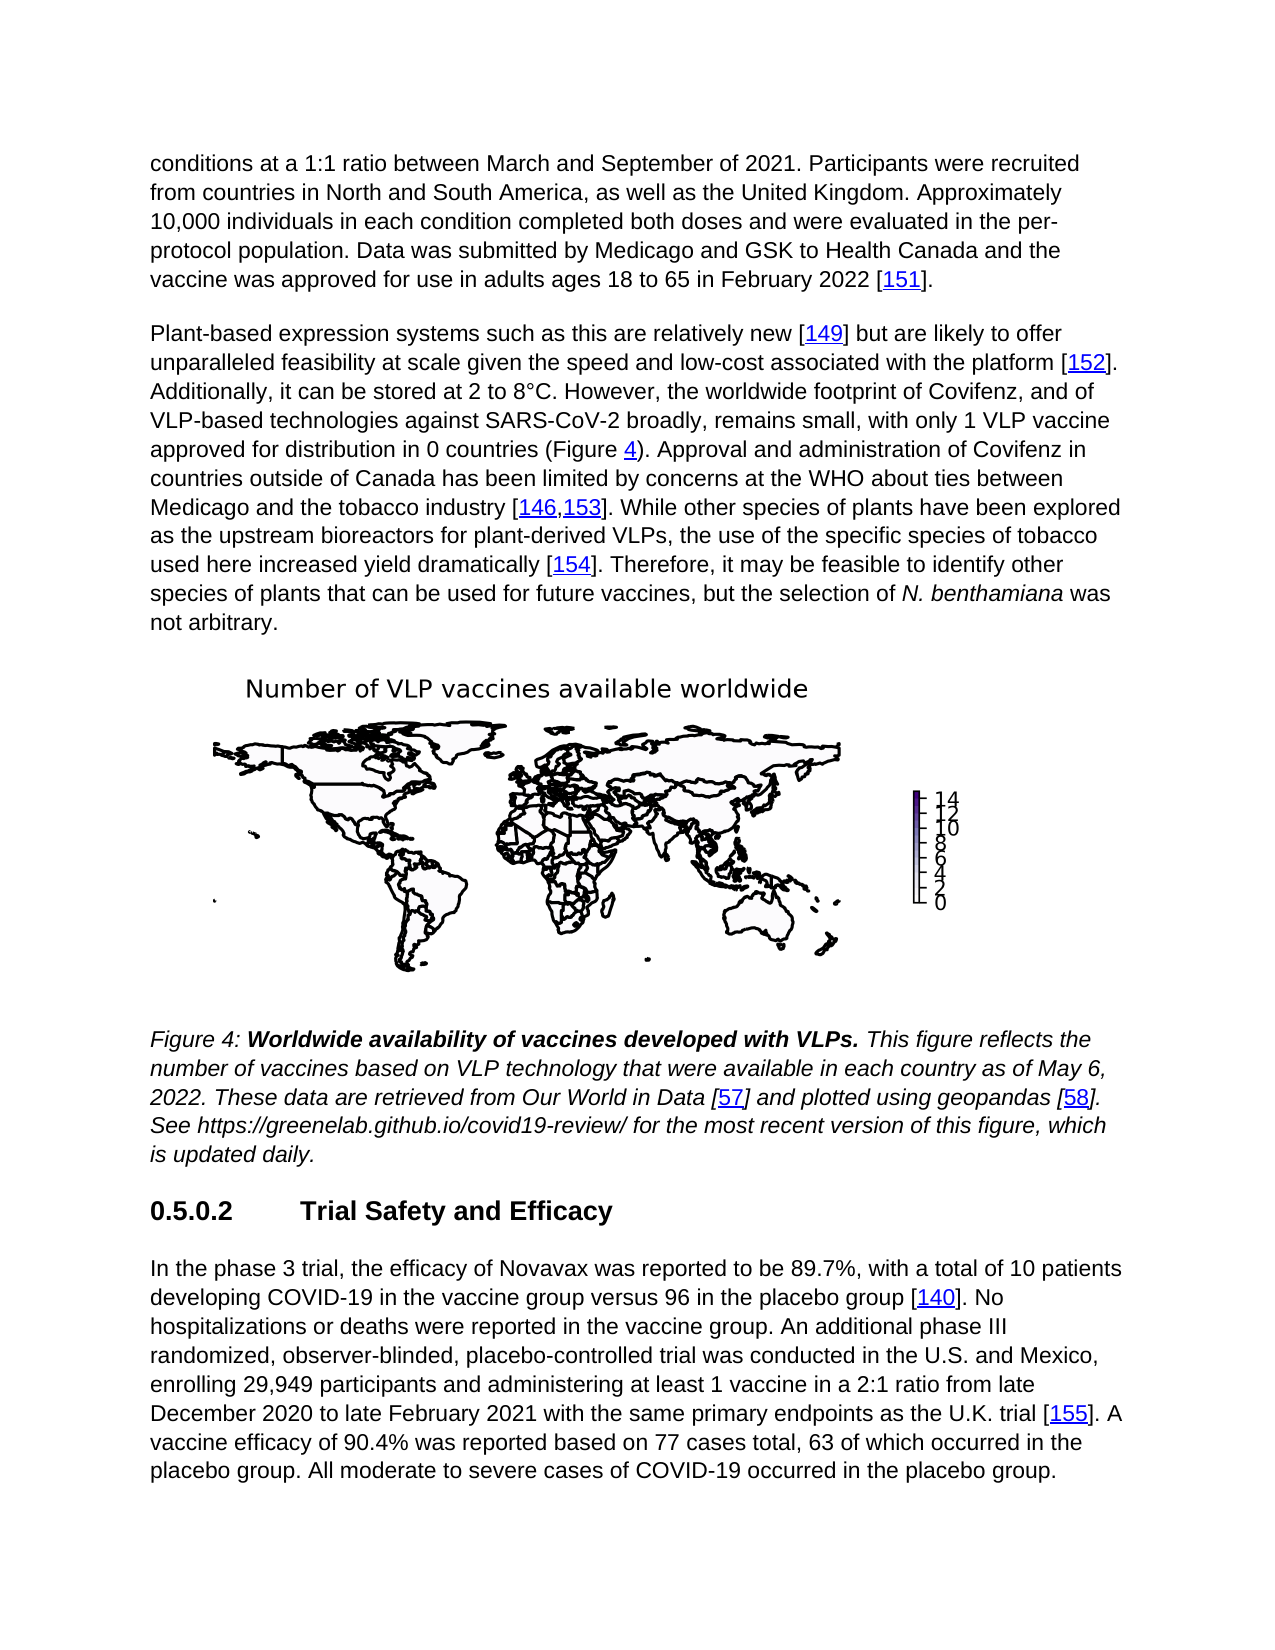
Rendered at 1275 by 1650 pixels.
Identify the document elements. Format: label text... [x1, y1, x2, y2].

text Plant-based expression systems such as this are relatively new [149] but are likely to offer unparalleled feasibility at scale given the speed and low-cost associated with the platform [152]. Additionally, it can be stored at 2 to 8°C. However, the worldwide footprint of Covifenz, and of VLP-based technologies against SARS-CoV-2 broadly, remains small, with only 1 VLP vaccine approved for distribution in 0 countries (Figure 4). Approval and administration of Covifenz in countries outside of Canada has been limited by concerns at the WHO about ties between Medicago and the tobacco industry [146,153]. While other species of plants have been explored as the upstream bioreactors for plant-derived VLPs, the use of the specific species of tobacco used here increased yield dramatically [154]. Therefore, it may be feasible to identify other species of plants that can be used for future vaccines, but the selection of N. benthamiana was not arbitrary. [150, 320, 1125, 636]
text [150, 1255, 1125, 1484]
text Figure 4: Worldwide availability of vaccines developed with VLPs. This figure reflects the number of vaccines based on VLP technology that were available in each country as of May 6, 2022. These data are retrieved from Our World in Data [57] and plotted using geopandas [58]. See https://greenelab.github.io/covid19-review/ for the most recent version of this figure, which is updated daily. [150, 1026, 1125, 1168]
subtitle 0.5.0.2 Trial Safety and Efficacy [150, 1195, 1125, 1227]
picture [168, 663, 974, 998]
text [150, 150, 1125, 292]
